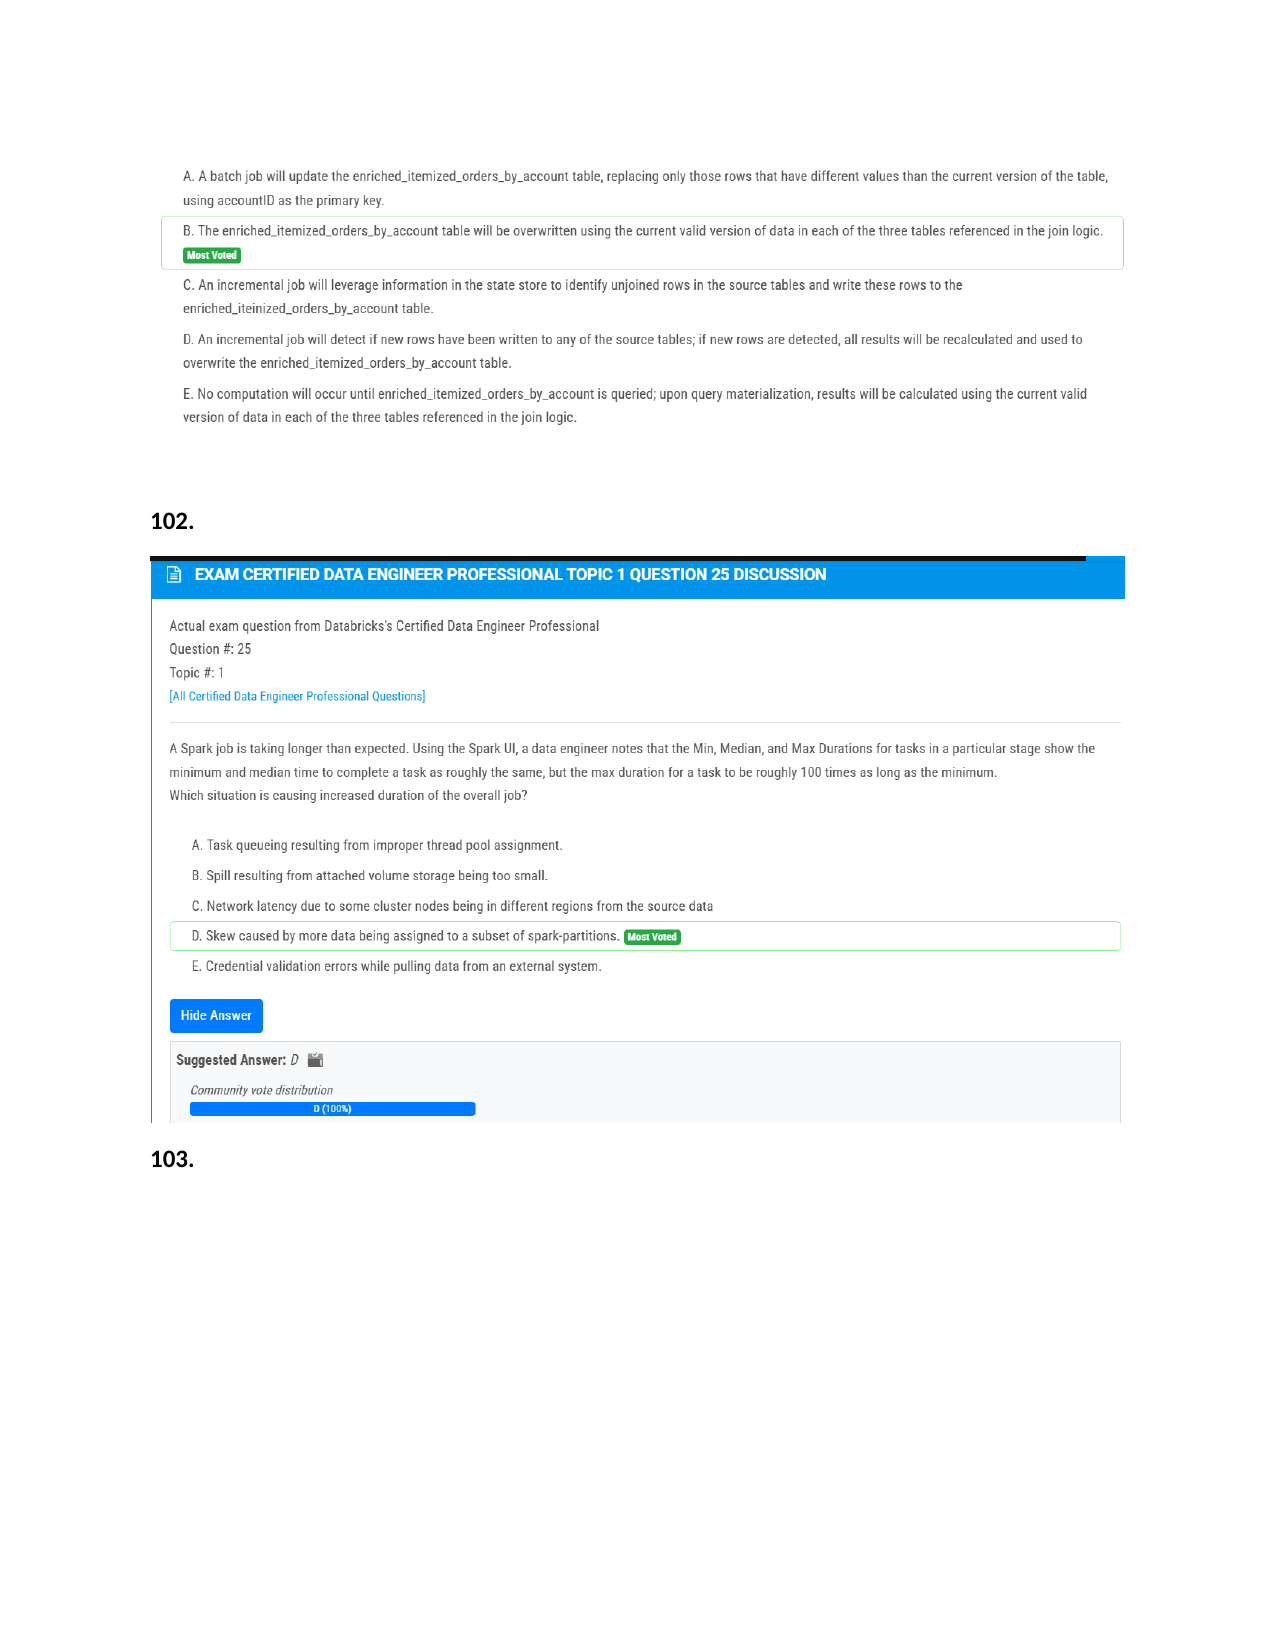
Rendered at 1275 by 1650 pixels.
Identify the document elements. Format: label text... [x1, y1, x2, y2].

text 102. [150, 505, 1125, 536]
text 103. [150, 1143, 1125, 1174]
picture [150, 150, 1125, 433]
picture [150, 556, 1125, 1123]
